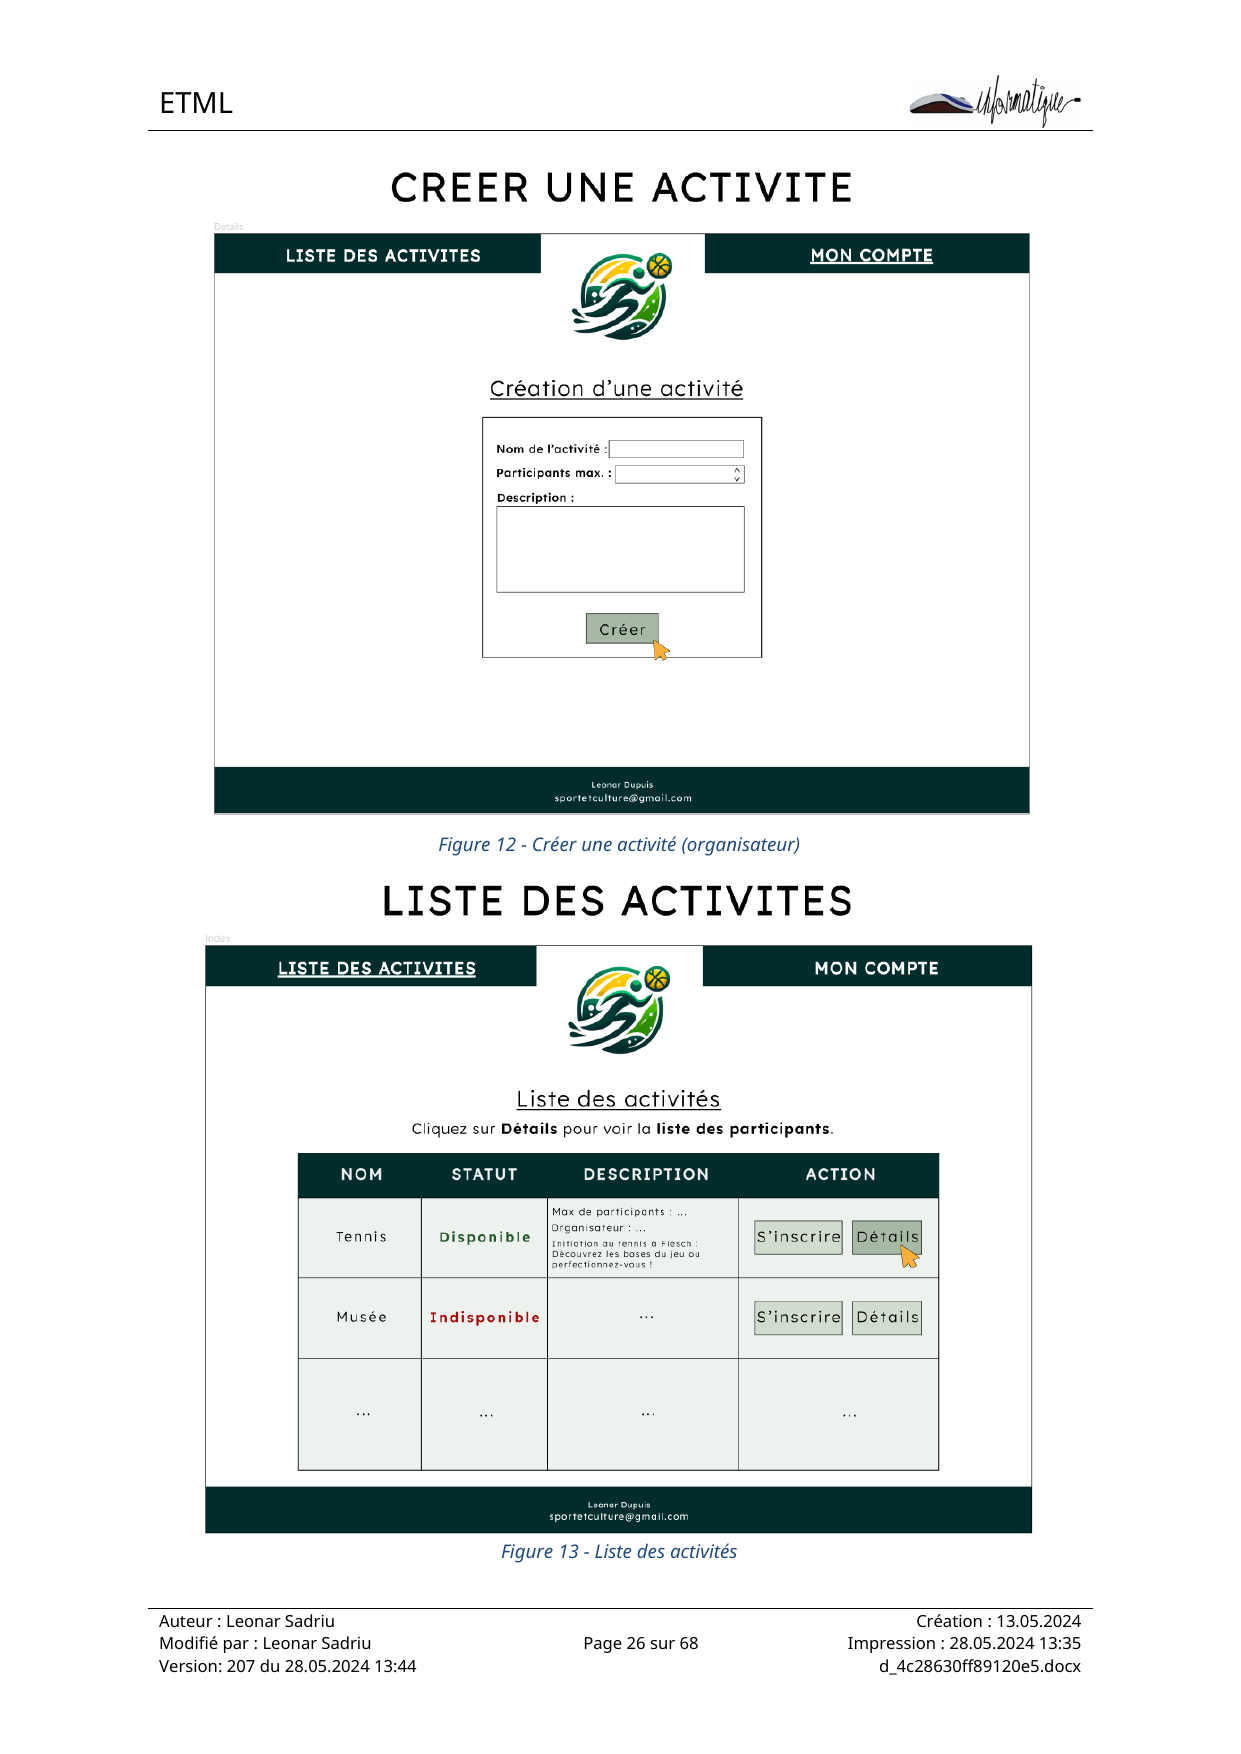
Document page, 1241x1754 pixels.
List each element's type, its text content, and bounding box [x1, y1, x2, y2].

picture [204, 877, 1036, 1539]
picture [206, 159, 1034, 819]
picture [909, 75, 1082, 128]
